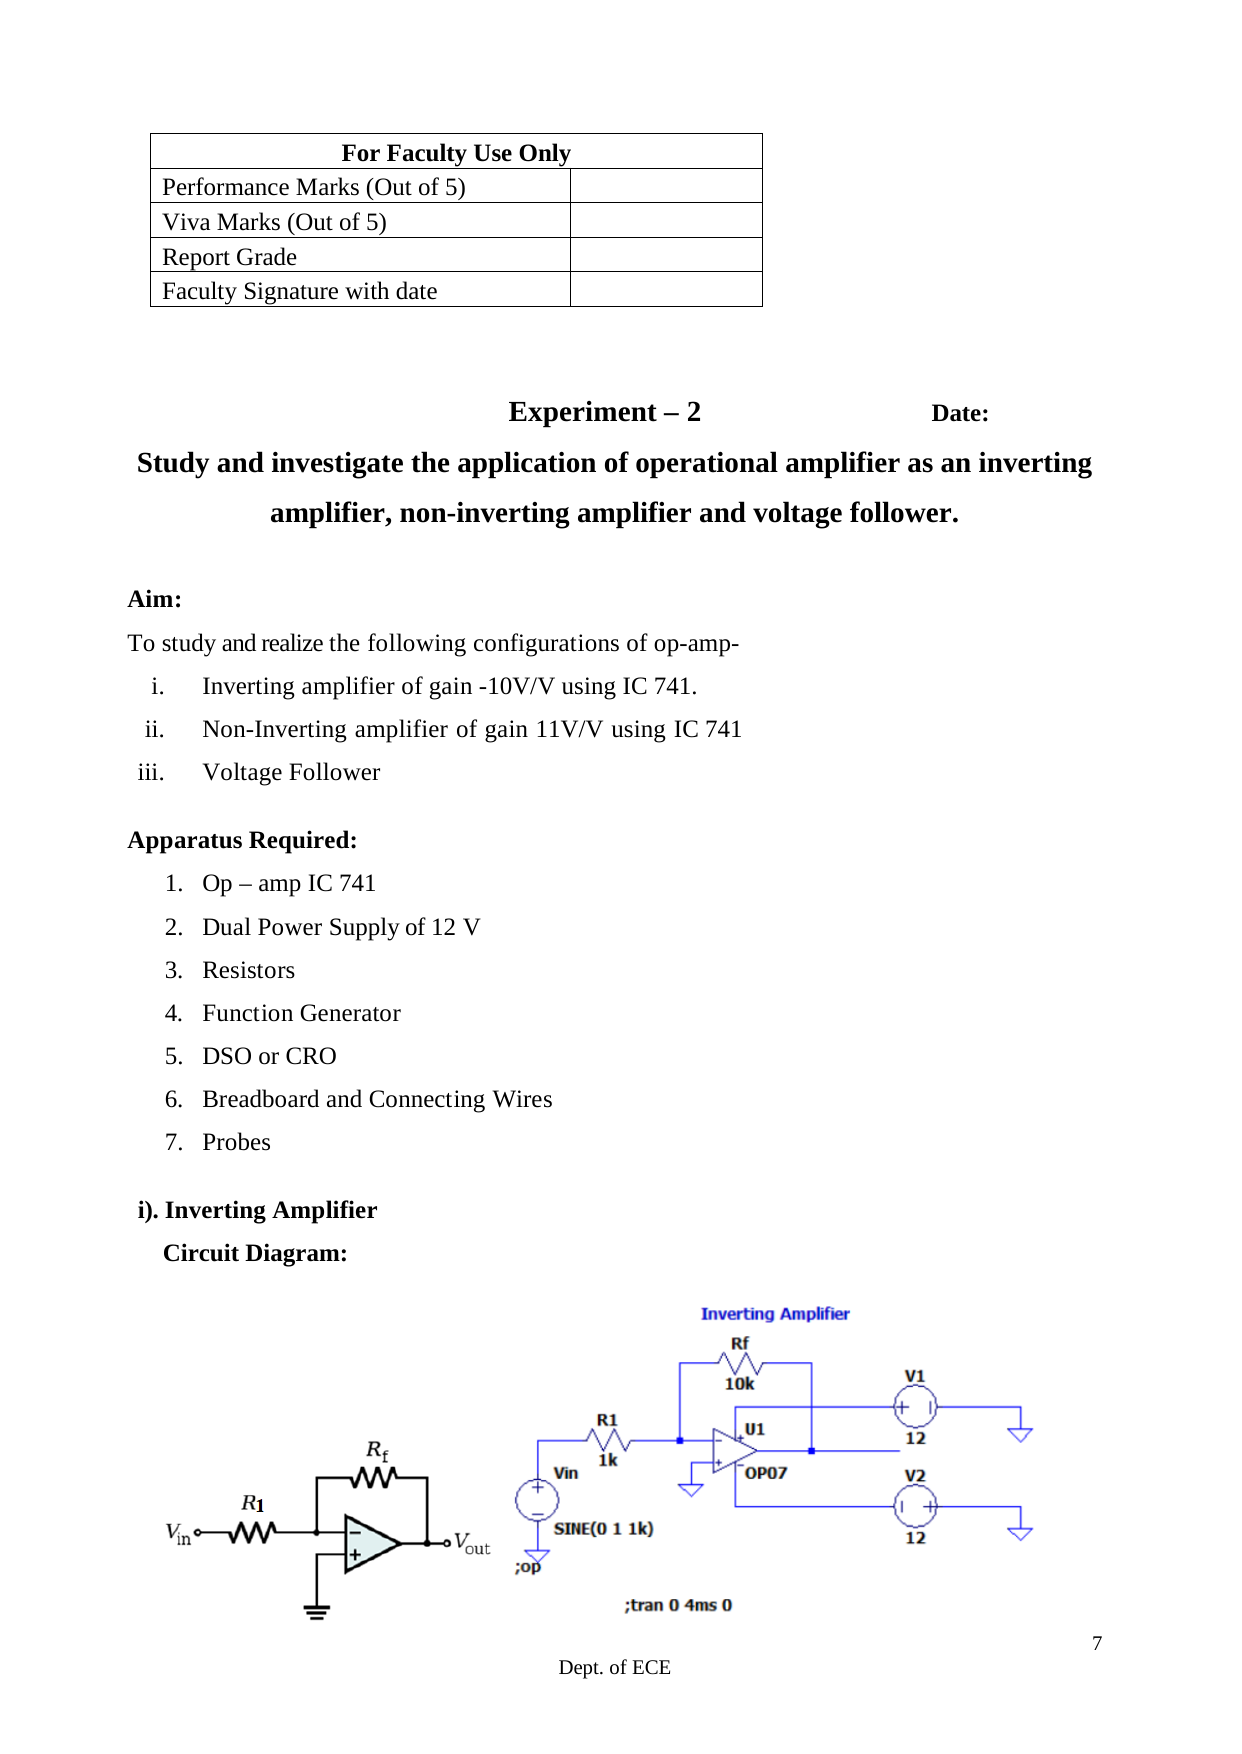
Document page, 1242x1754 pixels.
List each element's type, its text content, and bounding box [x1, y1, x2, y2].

list Breadboard and Connecting Wires [164, 1084, 1102, 1113]
table_cell [571, 272, 762, 306]
list DSO or CRO [164, 1041, 1102, 1070]
table_cell Performance Marks (Out of 5) [151, 169, 570, 202]
list Inverting amplifier of gain -10V/V using IC 741. [164, 671, 1102, 700]
table_cell Viva Marks (Out of 5) [151, 203, 570, 237]
text To study and realize the following configurations of op-amp- [127, 628, 1102, 657]
text Study and investigate the application of operational amplifier as an inverting amplifier, non-inverting amplifier and voltage follower. [127, 445, 1102, 529]
table_header For Faculty Use Only [151, 134, 762, 167]
table_cell [571, 238, 762, 271]
text Circuit Diagram: [138, 1238, 509, 1267]
list Resistors [164, 955, 1102, 983]
list Dual Power Supply of 12 V [164, 912, 1102, 940]
table_cell Faculty Signature with date [151, 272, 570, 306]
text i). Inverting Amplifier [138, 1195, 509, 1224]
list Non-Inverting amplifier of gain 11V/V using IC 741 [164, 714, 1102, 743]
picture [158, 1300, 1071, 1626]
table_cell [571, 203, 762, 237]
list Function Generator [164, 998, 1102, 1027]
list Voltage Follower [164, 757, 1102, 786]
list Op – amp IC 741 [164, 868, 1102, 897]
list Probes [164, 1127, 1102, 1156]
text Apparatus Required: [127, 825, 498, 854]
table_cell [571, 169, 762, 202]
text Aim: [127, 583, 1102, 613]
table_cell Report Grade [151, 238, 570, 271]
text Experiment – 2 Date: [137, 393, 1102, 427]
